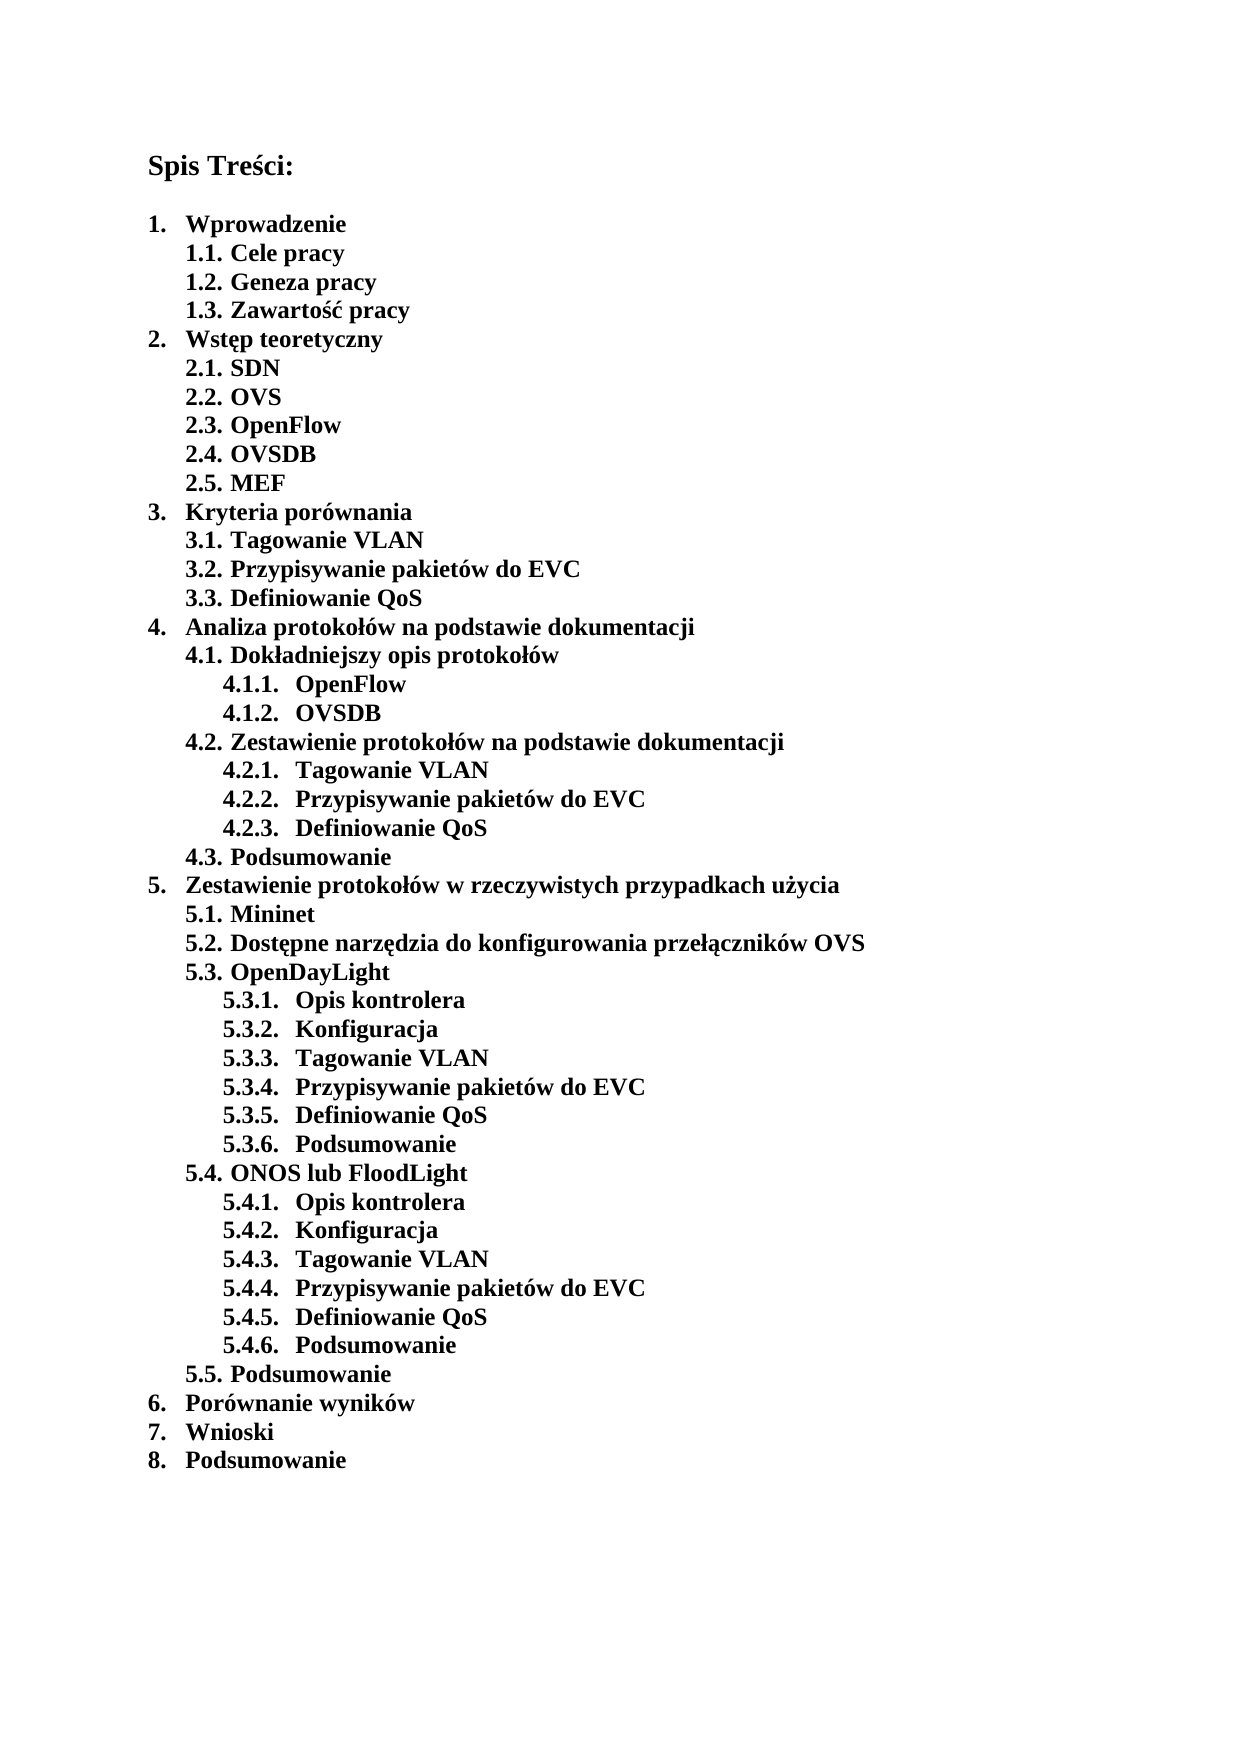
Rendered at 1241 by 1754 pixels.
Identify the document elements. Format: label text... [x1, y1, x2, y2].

list Definiowanie QoS [223, 1302, 1093, 1330]
list Zawartość pracy [185, 295, 1093, 324]
list Opis kontrolera [223, 1187, 1093, 1215]
list Konfiguracja [223, 1014, 1093, 1043]
list Tagowanie VLAN [223, 1043, 1093, 1072]
list ONOS lub FloodLight [185, 1158, 1093, 1187]
list Dokładniejszy opis protokołów [185, 640, 1093, 669]
list Zestawienie protokołów w rzeczywistych przypadkach użycia [148, 870, 1093, 899]
list MEF [185, 468, 1093, 497]
list OpenDayLight [185, 957, 1093, 985]
list Wstęp teoretyczny [148, 324, 1093, 353]
text Spis Treści: [148, 148, 1093, 209]
list OpenFlow [223, 669, 1093, 698]
list Geneza pracy [185, 267, 1093, 295]
list Tagowanie VLAN [223, 1244, 1093, 1273]
list Kryteria porównania [148, 497, 1093, 525]
list OVS [185, 382, 1093, 410]
list Definiowanie QoS [223, 813, 1093, 842]
list Tagowanie VLAN [223, 755, 1093, 784]
list Podsumowanie [185, 1359, 1093, 1388]
list Tagowanie VLAN [185, 525, 1093, 554]
list Konfiguracja [223, 1215, 1093, 1244]
list Podsumowanie [148, 1445, 1093, 1474]
list Wprowadzenie [148, 209, 1093, 238]
list OpenFlow [185, 410, 1093, 439]
list Przypisywanie pakietów do EVC [185, 554, 1093, 583]
list Przypisywanie pakietów do EVC [223, 1072, 1093, 1100]
list Podsumowanie [185, 842, 1093, 870]
list Podsumowanie [223, 1330, 1093, 1359]
list Analiza protokołów na podstawie dokumentacji [148, 612, 1093, 640]
list OVSDB [223, 698, 1093, 727]
list Podsumowanie [223, 1129, 1093, 1158]
list Porównanie wyników [148, 1388, 1093, 1417]
list Dostępne narzędzia do konfigurowania przełączników OVS [185, 928, 1093, 957]
list Przypisywanie pakietów do EVC [223, 1273, 1093, 1302]
list Zestawienie protokołów na podstawie dokumentacji [185, 727, 1093, 755]
list Definiowanie QoS [223, 1100, 1093, 1129]
list SDN [185, 353, 1093, 382]
list Definiowanie QoS [185, 583, 1093, 612]
list OVSDB [185, 439, 1093, 468]
list Opis kontrolera [223, 985, 1093, 1014]
list Cele pracy [185, 238, 1093, 267]
list Mininet [185, 899, 1093, 928]
list Wnioski [148, 1417, 1093, 1445]
list Przypisywanie pakietów do EVC [223, 784, 1093, 813]
